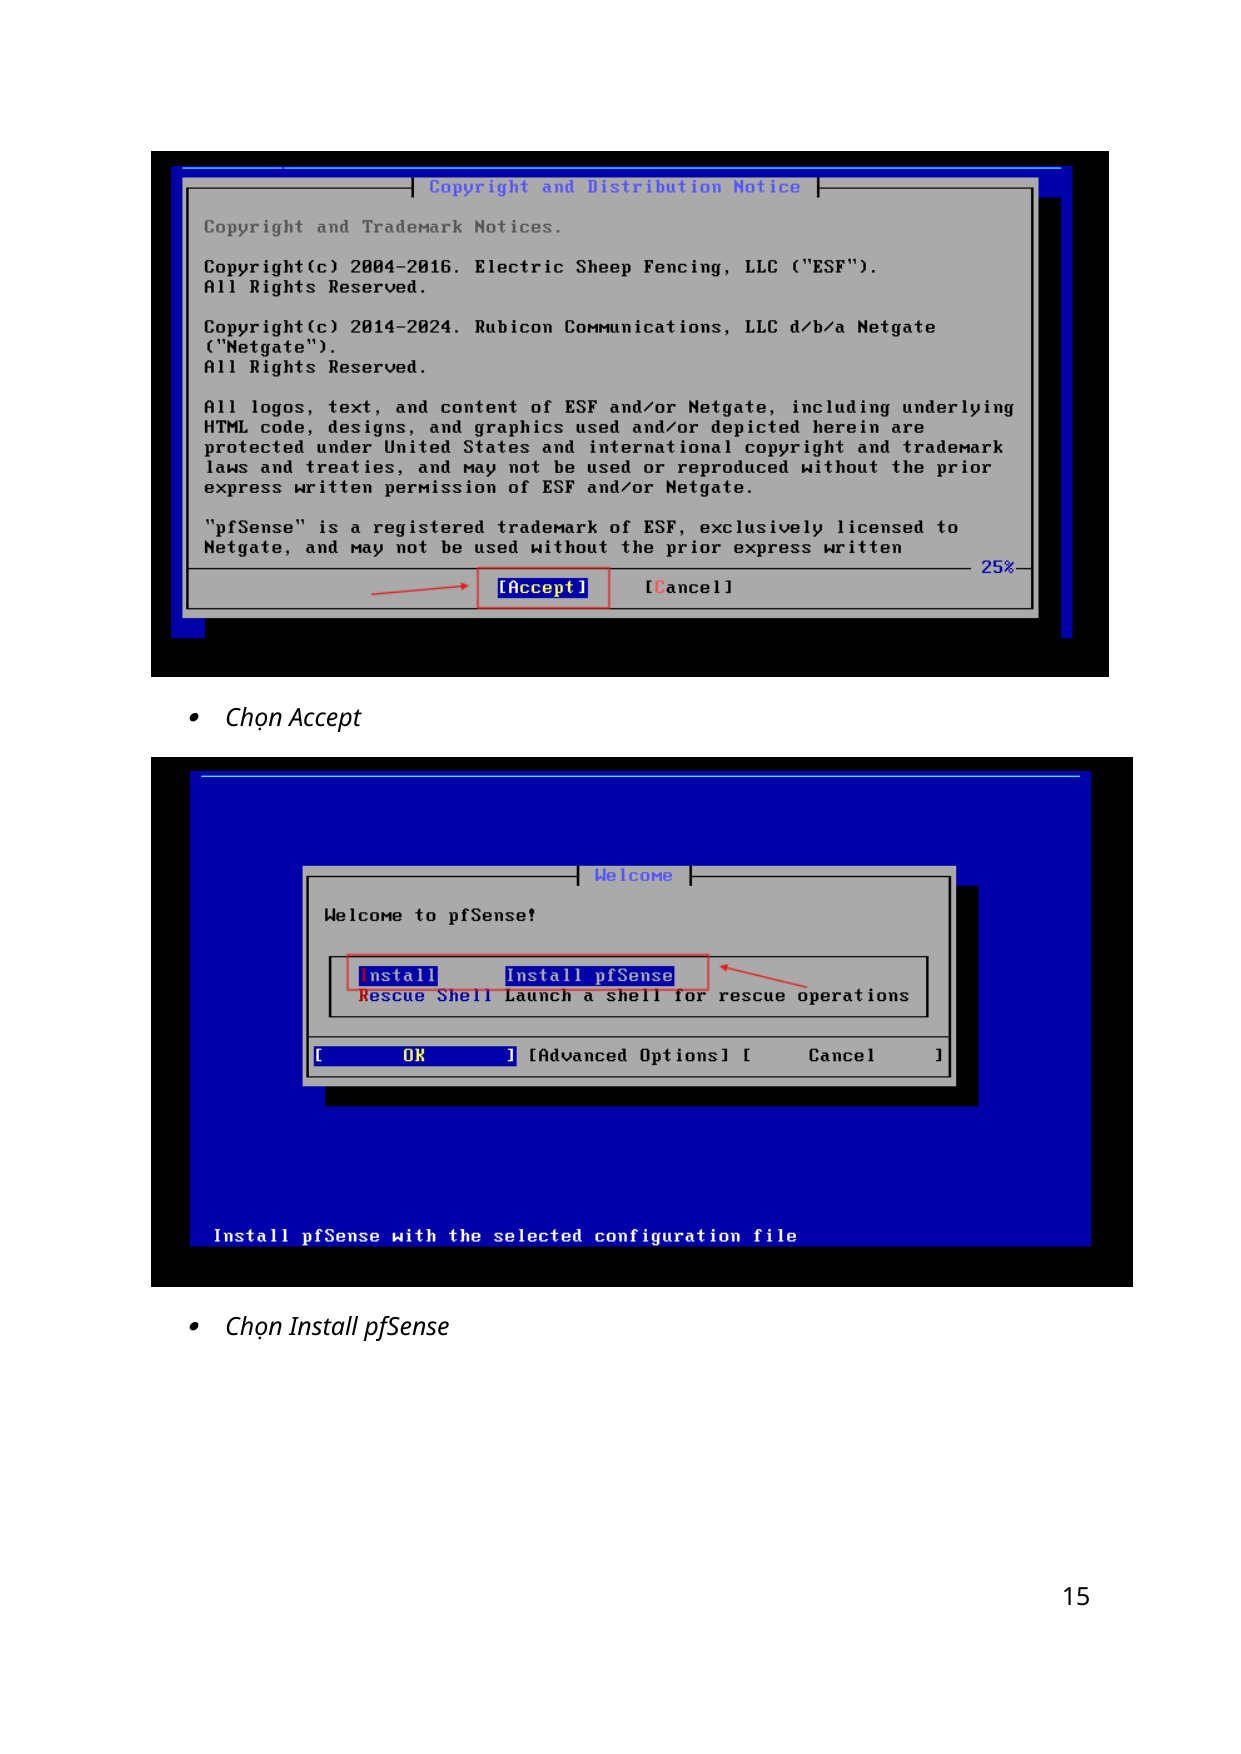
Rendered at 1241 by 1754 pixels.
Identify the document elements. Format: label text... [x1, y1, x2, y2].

picture [166, 771, 1118, 1272]
list Chọn Accept [187, 700, 1090, 734]
picture [166, 166, 1094, 662]
list Chọn Install pfSense [187, 1309, 1090, 1343]
